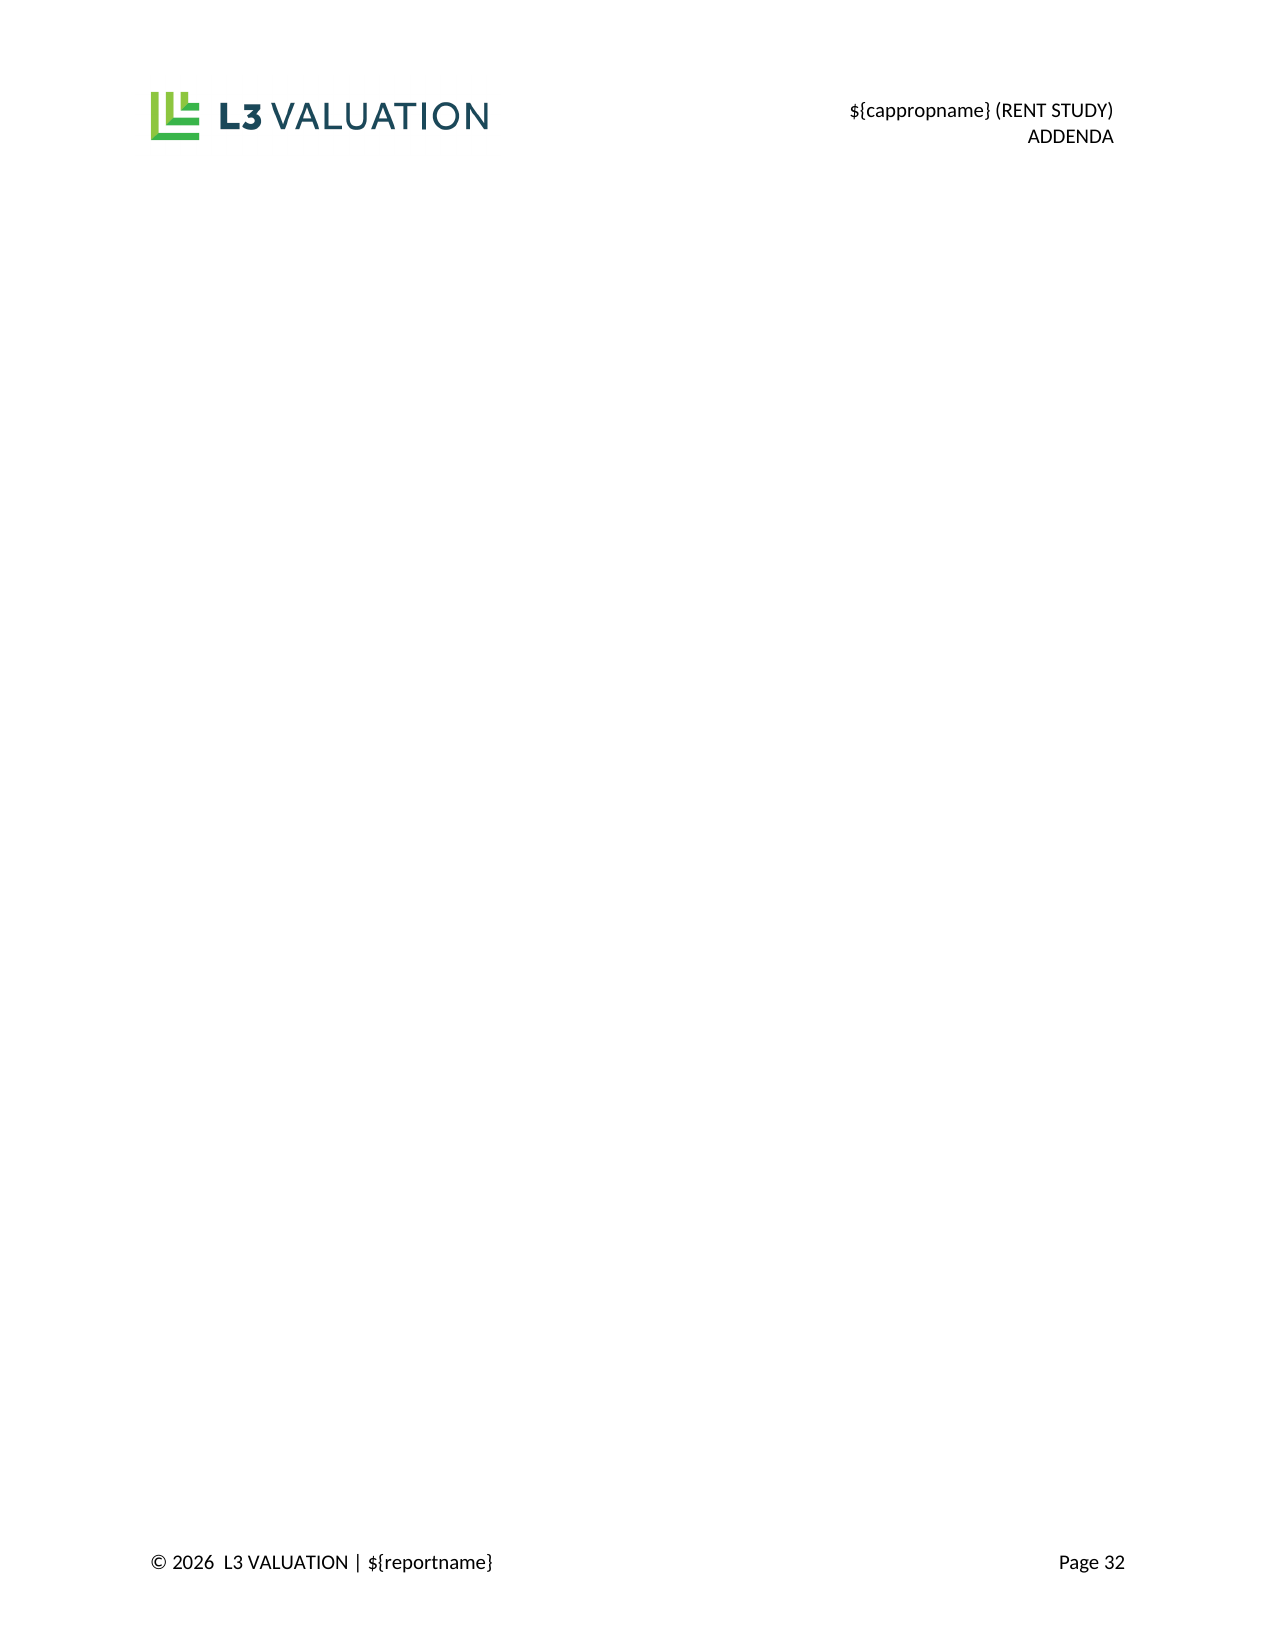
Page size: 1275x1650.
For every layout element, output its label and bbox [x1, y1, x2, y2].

picture [135, 75, 502, 156]
